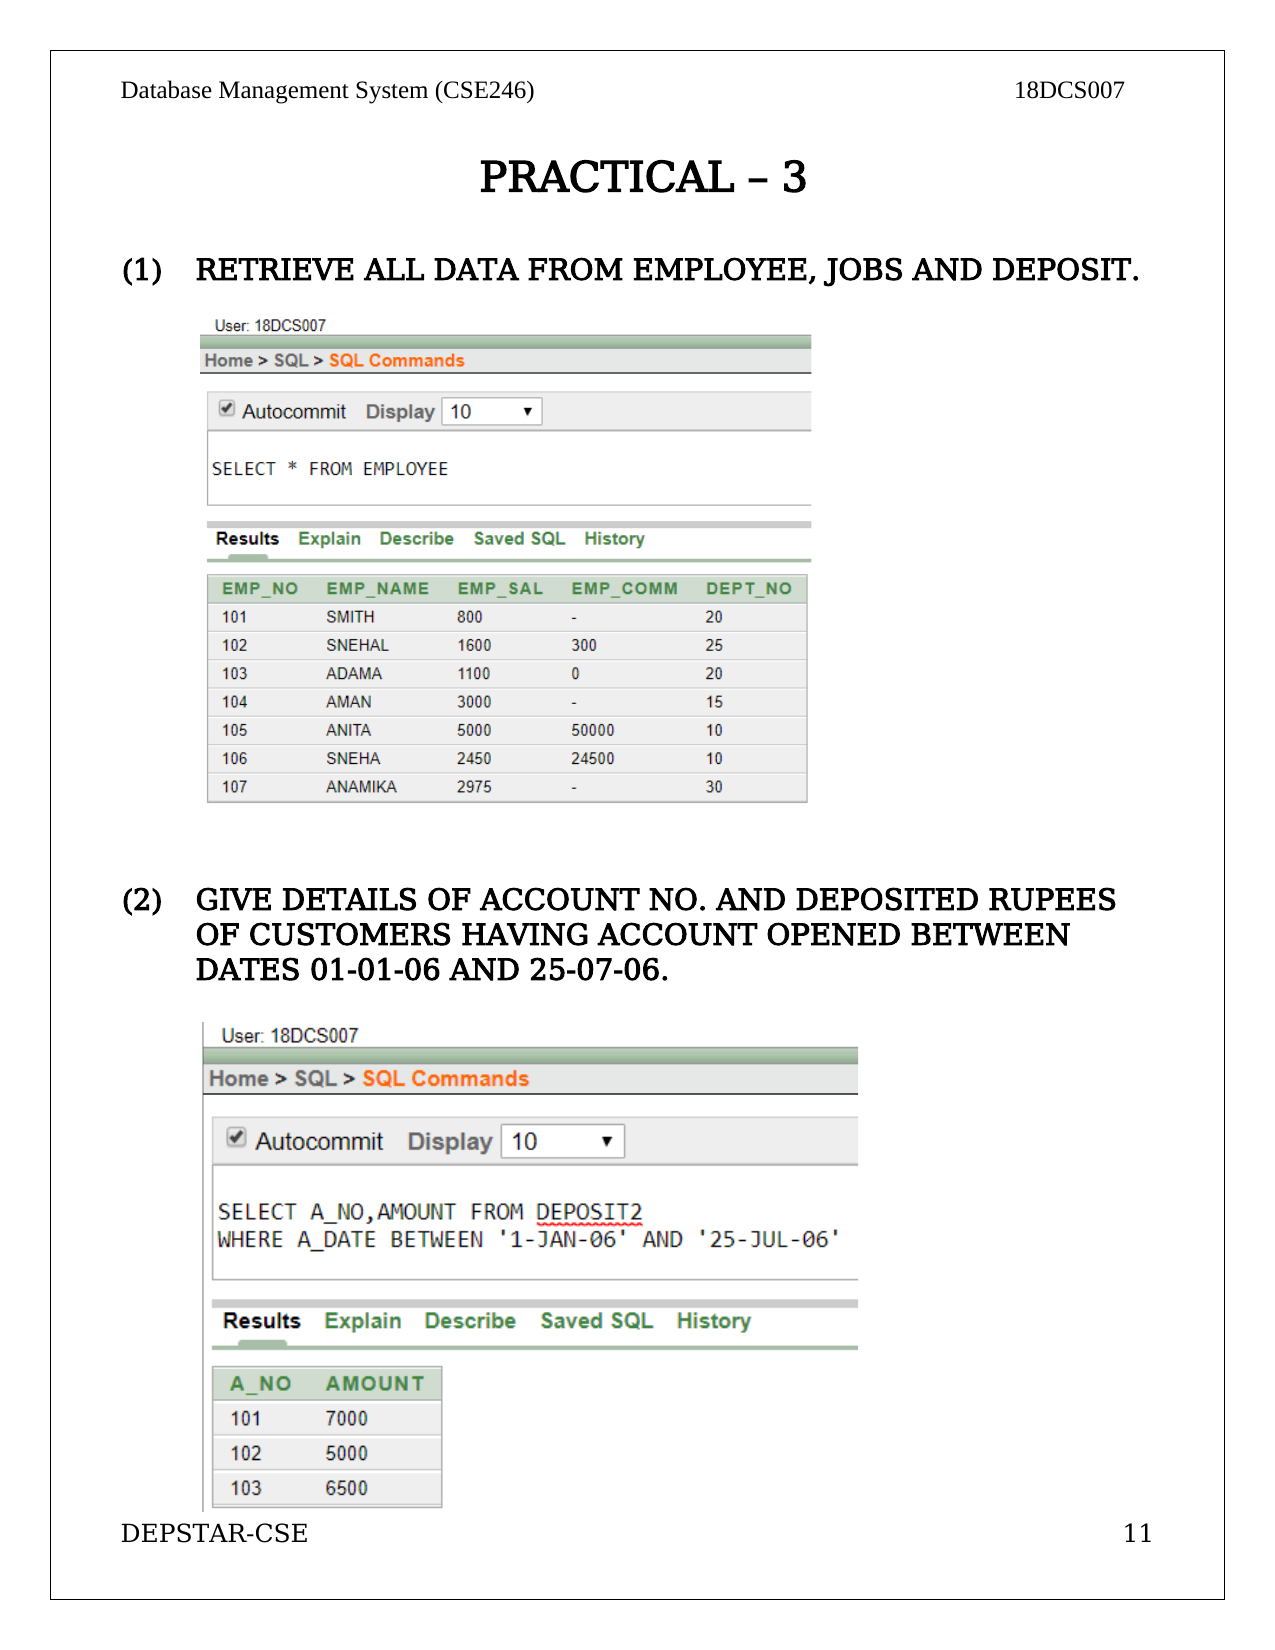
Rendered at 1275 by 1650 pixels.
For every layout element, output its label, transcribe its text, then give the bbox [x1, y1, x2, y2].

list RETRIEVE ALL DATA FROM EMPLOYEE, JOBS AND DEPOSIT. [120, 251, 1167, 286]
text PRACTICAL – 3 [120, 150, 1167, 200]
list GIVE DETAILS OF ACCOUNT NO. AND DEPOSITED RUPEES OF CUSTOMERS HAVING ACCOUNT OPENED BETWEEN DATES 01-01-06 AND 25-07-06. [120, 881, 1167, 986]
picture [202, 1022, 859, 1512]
picture [200, 311, 812, 804]
